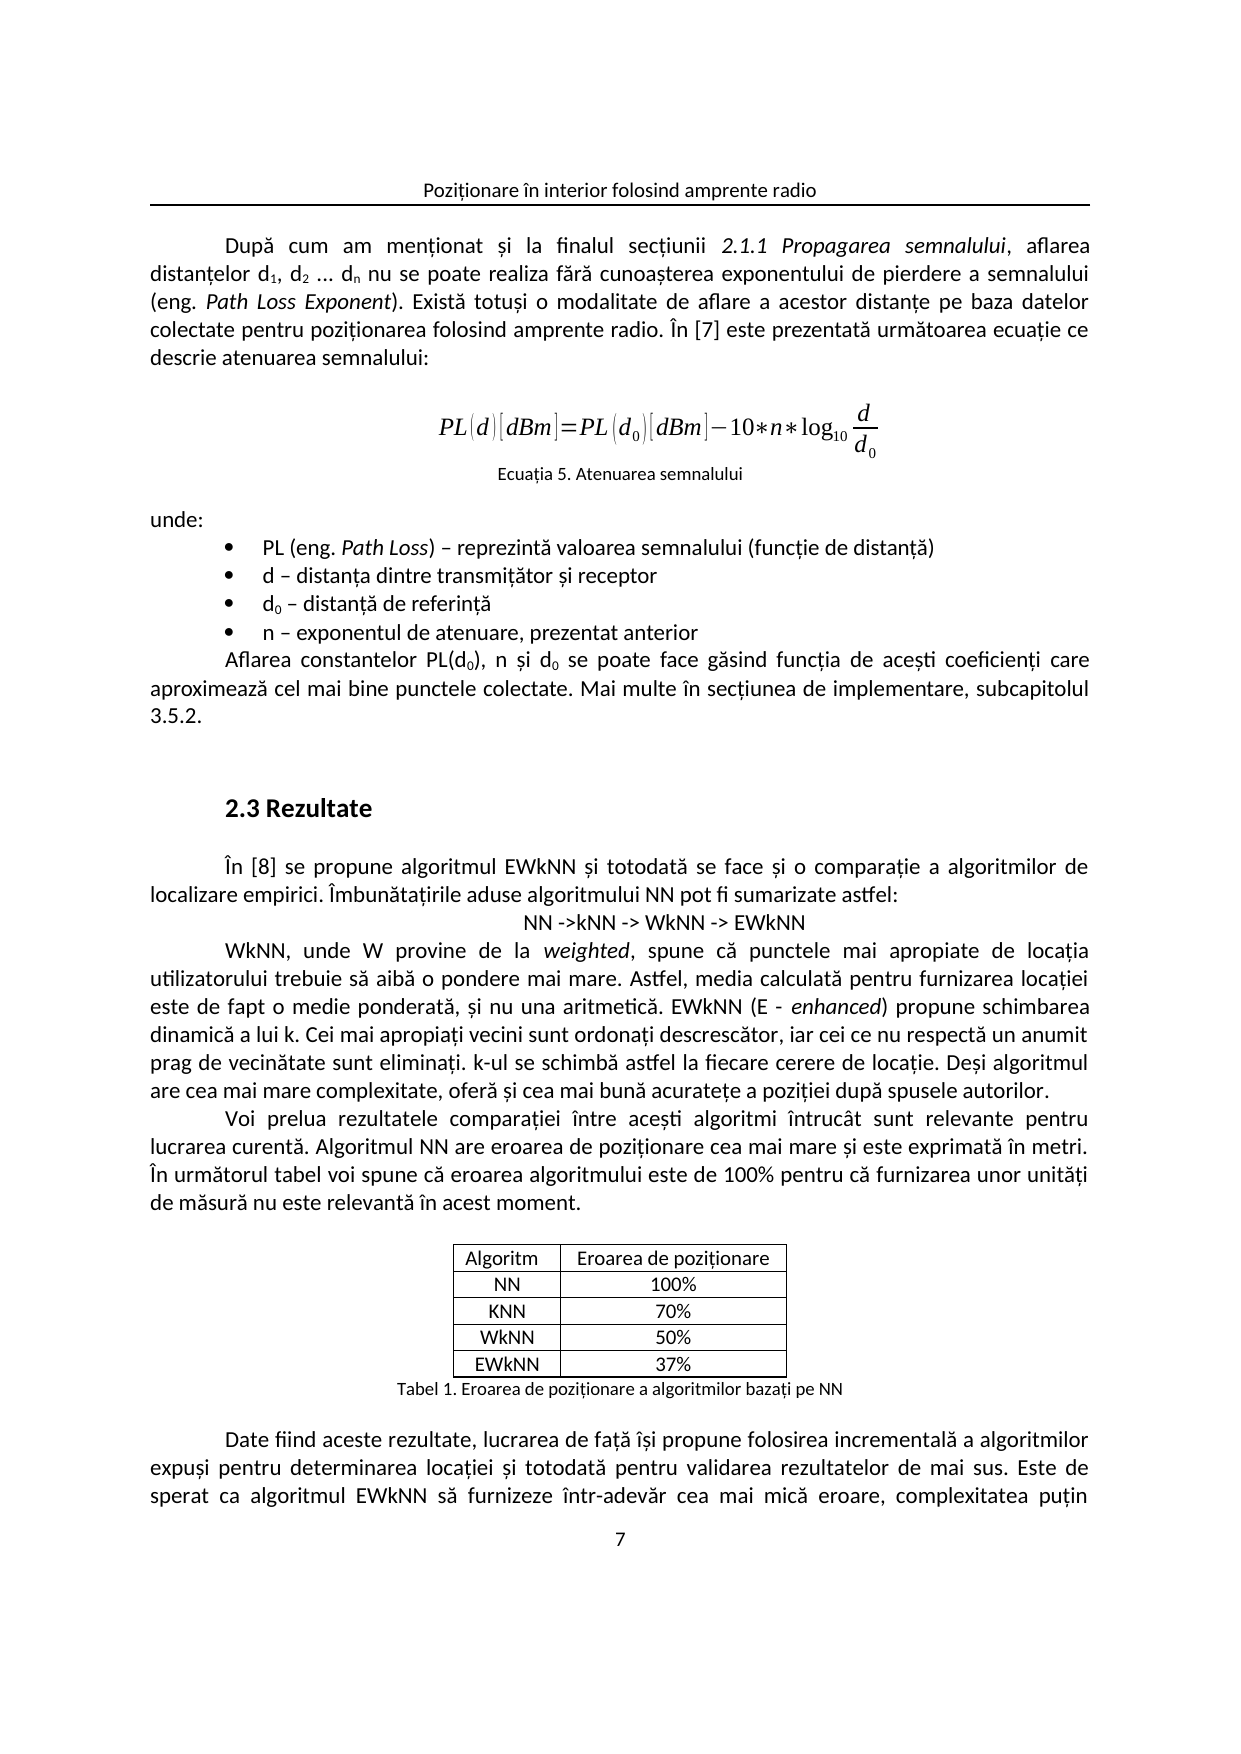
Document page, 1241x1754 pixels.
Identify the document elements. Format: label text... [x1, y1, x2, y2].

table_cell EWkNN [454, 1351, 560, 1376]
text Aflarea constantelor PL(d0), n și d0 se poate face găsind funcția de acești coeficienți care aproximează cel mai bine punctele colectate. Mai multe în secțiunea de implementare, subcapitolul 3.5.2. [150, 646, 1090, 730]
text WkNN, unde W provine de la weighted, spune că punctele mai apropiate de locația utilizatorului trebuie să aibă o pondere mai mare. Astfel, media calculată pentru furnizarea locației este de fapt o medie ponderată, și nu una aritmetică. EWkNN (E - enhanced) propune schimbarea dinamică a lui k. Cei mai apropiați vecini sunt ordonați descrescător, iar cei ce nu respectă un anumit prag de vecinătate sunt eliminați. k-ul se schimbă astfel la fiecare cerere de locație. Deși algoritmul are cea mai mare complexitate, oferă și cea mai bună acuratețe a poziției după spusele autorilor. [150, 936, 1090, 1104]
subtitle 2.3 Rezultate [150, 791, 1090, 824]
text NN ->kNN -> WkNN -> EWkNN [150, 908, 1090, 936]
table_cell NN [454, 1272, 560, 1297]
text Voi prelua rezultatele comparației între acești algoritmi întrucât sunt relevante pentru lucrarea curentă. Algoritmul NN are eroarea de poziționare cea mai mare și este exprimată în metri. În următorul tabel voi spune că eroarea algoritmului este de 100% pentru că furnizarea unor unități de măsură nu este relevantă în acest moment. [150, 1104, 1090, 1216]
text În [8] se propune algoritmul EWkNN și totodată se face și o comparație a algoritmilor de localizare empirici. Îmbunătațirile aduse algoritmului NN pot fi sumarizate astfel: [150, 852, 1090, 908]
table_cell 100% [561, 1272, 786, 1297]
table_cell 37% [561, 1351, 786, 1376]
list PL (eng. Path Loss) – reprezintă valoarea semnalului (funcție de distanță) [225, 533, 1090, 562]
table_cell KNN [454, 1298, 560, 1323]
table_header Eroarea de poziționare [561, 1245, 786, 1271]
table_cell WkNN [454, 1325, 560, 1350]
title Tabel 1. Eroarea de poziționare a algoritmilor bazați pe NN [150, 1377, 1090, 1400]
table_cell 50% [561, 1325, 786, 1350]
list d – distanța dintre transmițător și receptor [225, 562, 1090, 589]
table_cell 70% [561, 1298, 786, 1323]
text Ecuația 5. Atenuarea semnalului [150, 462, 1090, 485]
text unde: [150, 506, 1090, 533]
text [150, 1425, 1090, 1509]
text După cum am menționat și la finalul secțiunii 2.1.1 Propagarea semnalului, aflarea distanțelor d1, d2 ... dn nu se poate realiza fără cunoașterea exponentului de pierdere a semnalului (eng. Path Loss Exponent). Există totuși o modalitate de aflare a acestor distanțe pe baza datelor colectate pentru poziționarea folosind amprente radio. În [7] este prezentată următoarea ecuație ce descrie atenuarea semnalului: [150, 231, 1090, 371]
table_header Algoritm [454, 1245, 560, 1271]
list n – exponentul de atenuare, prezentat anterior [225, 618, 1090, 646]
list d0 – distanță de referință [225, 589, 1090, 618]
